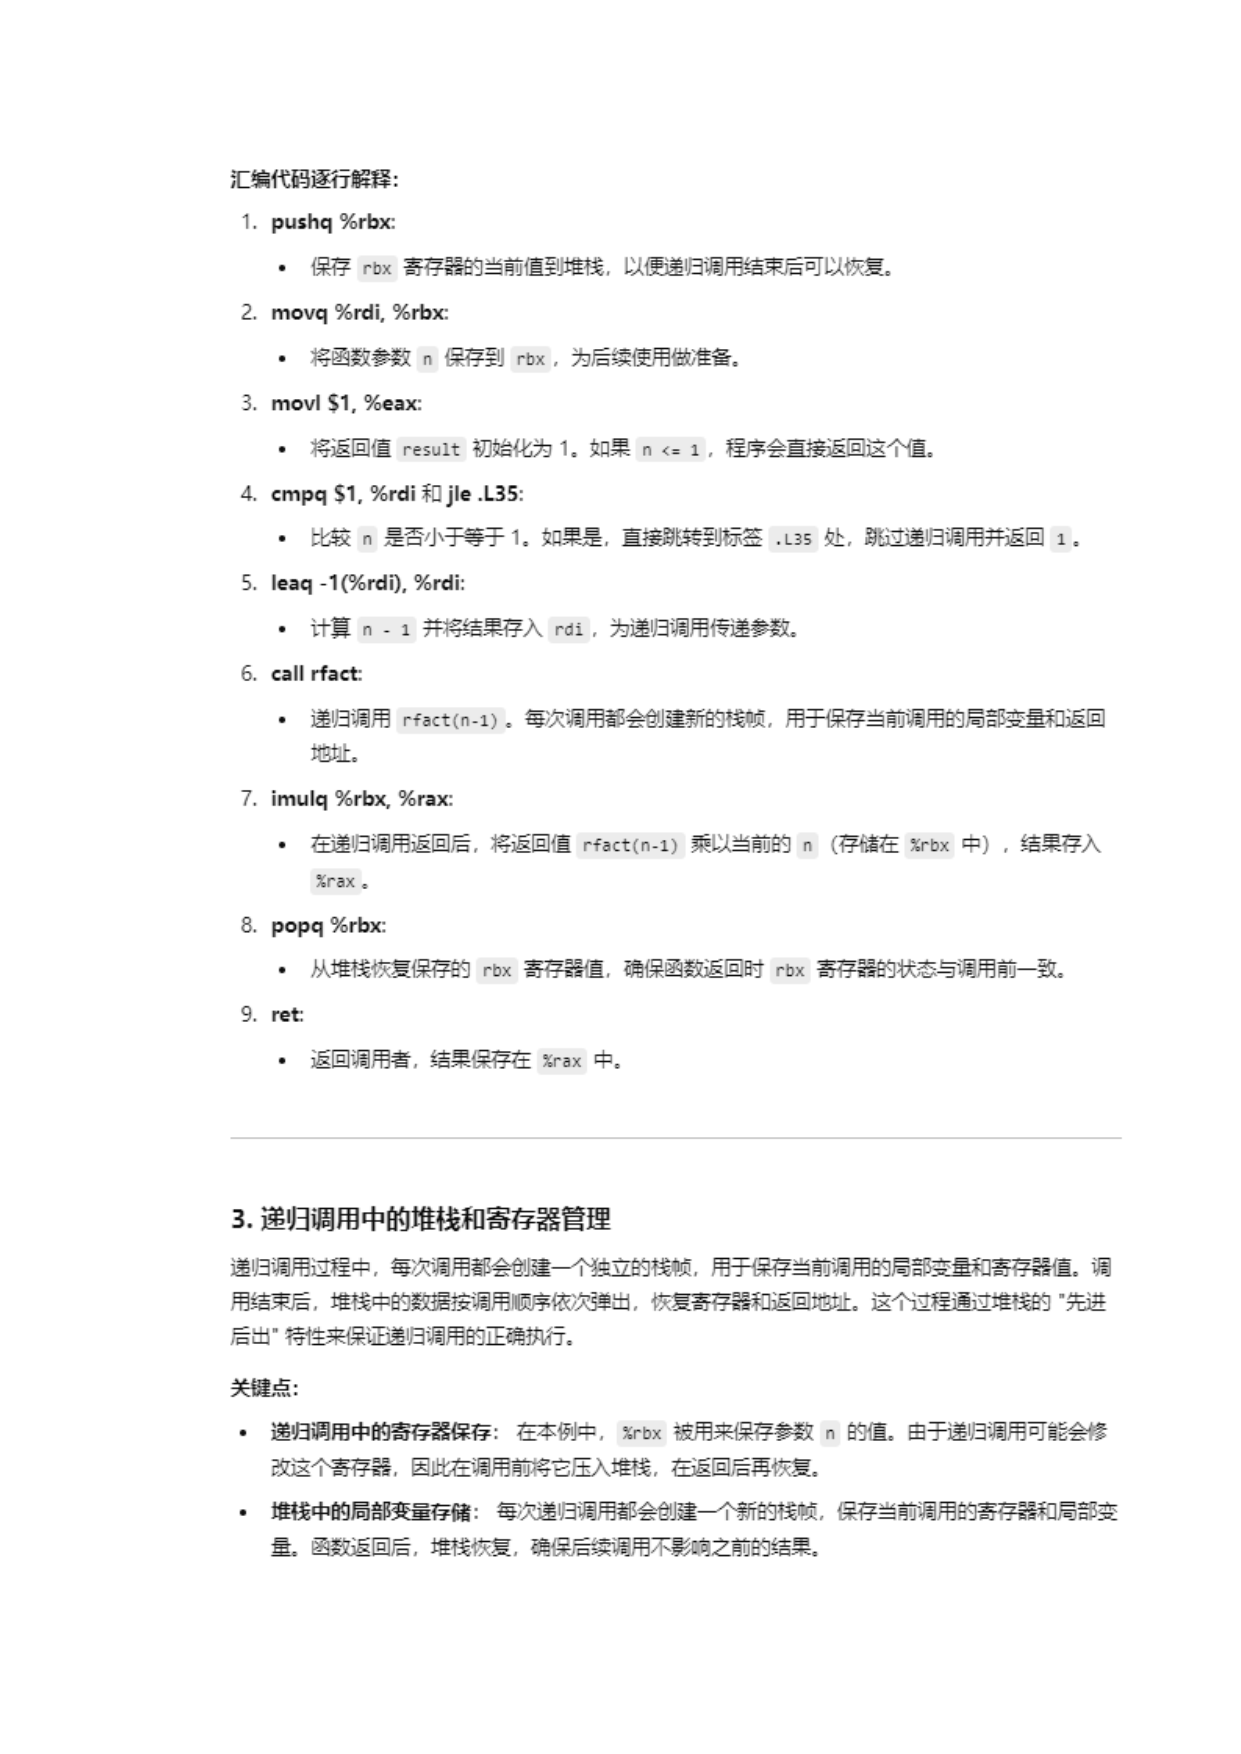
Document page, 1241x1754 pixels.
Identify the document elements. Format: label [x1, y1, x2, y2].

picture [187, 151, 1241, 1603]
